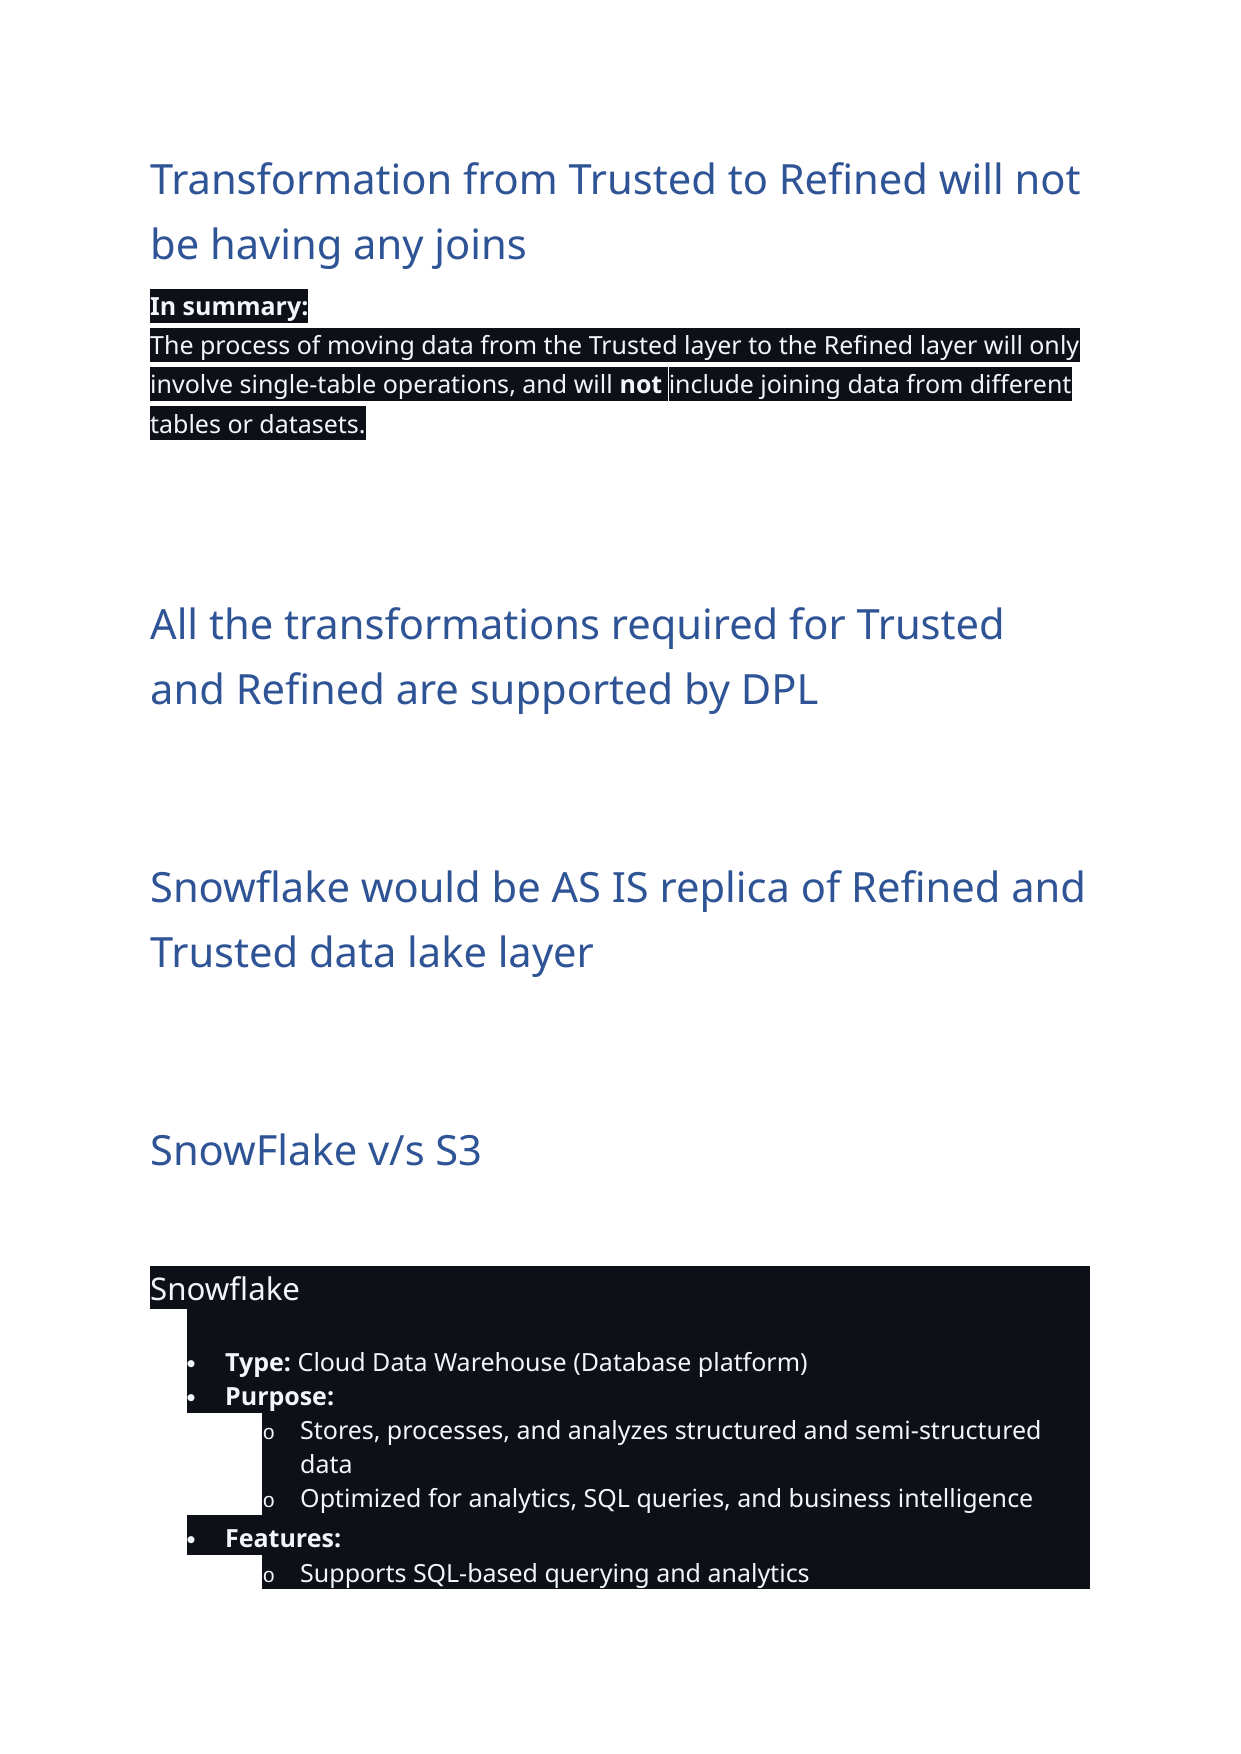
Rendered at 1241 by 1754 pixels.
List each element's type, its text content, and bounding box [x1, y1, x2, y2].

subtitle Snowflake [150, 1266, 1090, 1309]
subtitle Snowflake would be AS IS replica of Refined and Trusted data lake layer [150, 857, 1090, 979]
subtitle All the transformations required for Trusted and Refined are supported by DPL [150, 594, 1090, 717]
subtitle Transformation from Trusted to Refined will not be having any joins [150, 150, 1090, 272]
list Optimized for analytics, SQL queries, and business intelligence [262, 1481, 1090, 1515]
list Features: [187, 1521, 1090, 1555]
list Supports SQL-based querying and analytics [262, 1555, 1090, 1589]
list Stores, processes, and analyzes structured and semi-structured data [262, 1413, 1090, 1481]
text In summary: The process of moving data from the Trusted layer to the Refined layer will only involve single-table operations, and will not include joining data from different tables or datasets. [150, 289, 1090, 440]
list Type: Cloud Data Warehouse (Database platform) [187, 1344, 1090, 1379]
list Purpose: [187, 1379, 1090, 1413]
subtitle SnowFlake v/s S3 [150, 1120, 1090, 1177]
